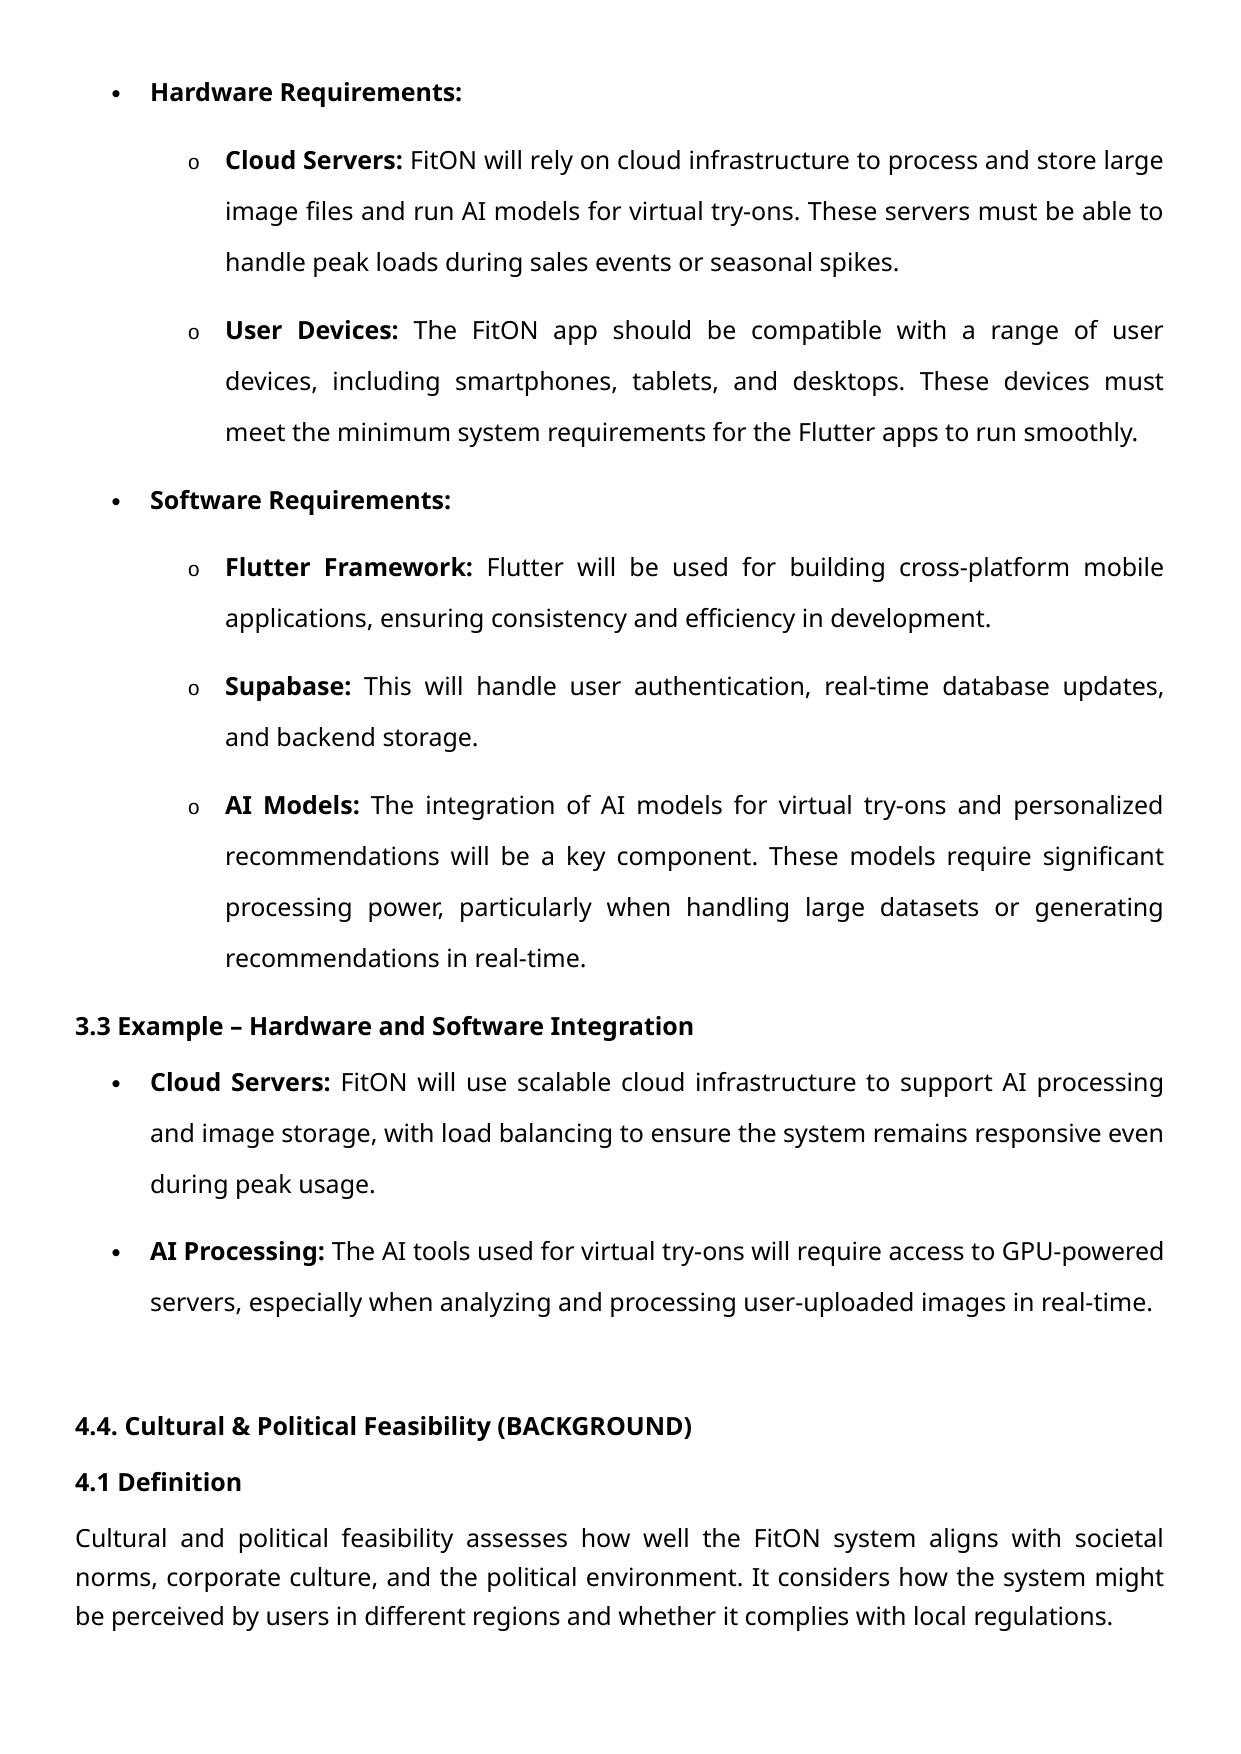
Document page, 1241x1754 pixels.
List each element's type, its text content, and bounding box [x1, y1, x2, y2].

list AI Models: The integration of AI models for virtual try-ons and personalized recommendations will be a key component. These models require significant processing power, particularly when handling large datasets or generating recommendations in real-time. [187, 787, 1165, 975]
text 3.3 Example – Hardware and Software Integration [75, 1008, 1165, 1042]
list Hardware Requirements: [112, 75, 1165, 109]
text 4.1 Definition [75, 1464, 1165, 1498]
text Cultural and political feasibility assesses how well the FitON system aligns with societal norms, corporate culture, and the political environment. It considers how the system might be perceived by users in different regions and whether it complies with local regulations. [75, 1520, 1165, 1633]
list Cloud Servers: FitON will use scalable cloud infrastructure to support AI processing and image storage, with load balancing to ensure the system remains responsive even during peak usage. [112, 1064, 1165, 1200]
list AI Processing: The AI tools used for virtual try-ons will require access to GPU-powered servers, especially when analyzing and processing user-uploaded images in real-time. [112, 1234, 1165, 1319]
list User Devices: The FitON app should be compatible with a range of user devices, including smartphones, tablets, and desktops. These devices must meet the minimum system requirements for the Flutter apps to run smoothly. [187, 312, 1165, 449]
list Cloud Servers: FitON will rely on cloud infrastructure to process and store large image files and run AI models for virtual try-ons. These servers must be able to handle peak loads during sales events or seasonal spikes. [187, 143, 1165, 279]
text 4.4. Cultural & Political Feasibility (BACKGROUND) [75, 1408, 1165, 1443]
list Supabase: This will handle user authentication, real-time database updates, and backend storage. [187, 669, 1165, 754]
list Flutter Framework: Flutter will be used for building cross-platform mobile applications, ensuring consistency and efficiency in development. [187, 550, 1165, 635]
list Software Requirements: [112, 482, 1165, 516]
